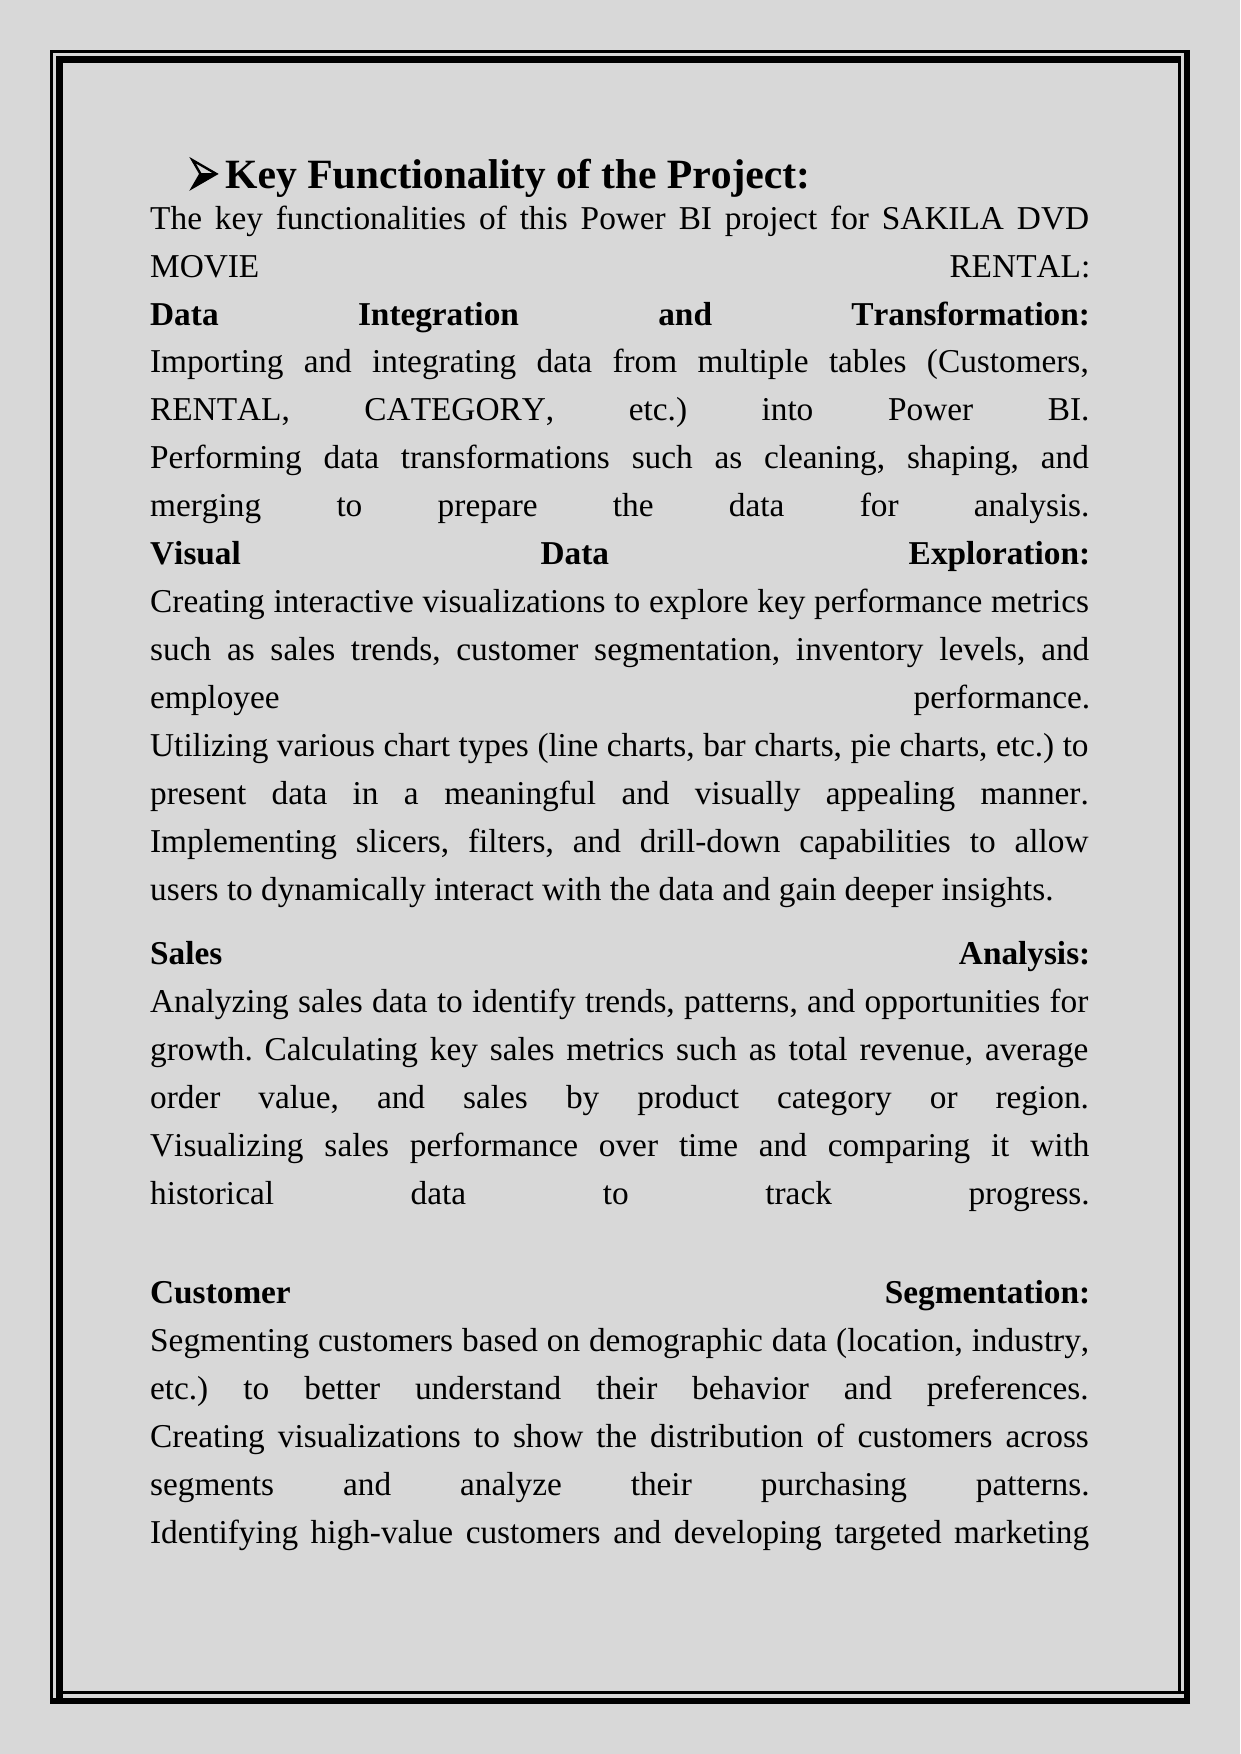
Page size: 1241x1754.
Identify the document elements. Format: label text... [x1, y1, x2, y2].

text The key functionalities of this Power BI project for SAKILA DVD MOVIE RENTAL: Data Integration and Transformation: Importing and integrating data from multiple tables (Customers, RENTAL, CATEGORY, etc.) into Power BI. Performing data transformations such as cleaning, shaping, and merging to prepare the data for analysis. Visual Data Exploration: Creating interactive visualizations to explore key performance metrics such as sales trends, customer segmentation, inventory levels, and employee performance. Utilizing various chart types (line charts, bar charts, pie charts, etc.) to present data in a meaningful and visually appealing manner. Implementing slicers, filters, and drill-down capabilities to allow users to dynamically interact with the data and gain deeper insights. [150, 198, 1090, 907]
list Key Functionality of the Project: [187, 150, 1090, 198]
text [150, 1273, 1090, 1551]
text Sales Analysis: Analyzing sales data to identify trends, patterns, and opportunities for growth. Calculating key sales metrics such as total revenue, average order value, and sales by product category or region. Visualizing sales performance over time and comparing it with historical data to track progress. [150, 933, 1090, 1248]
